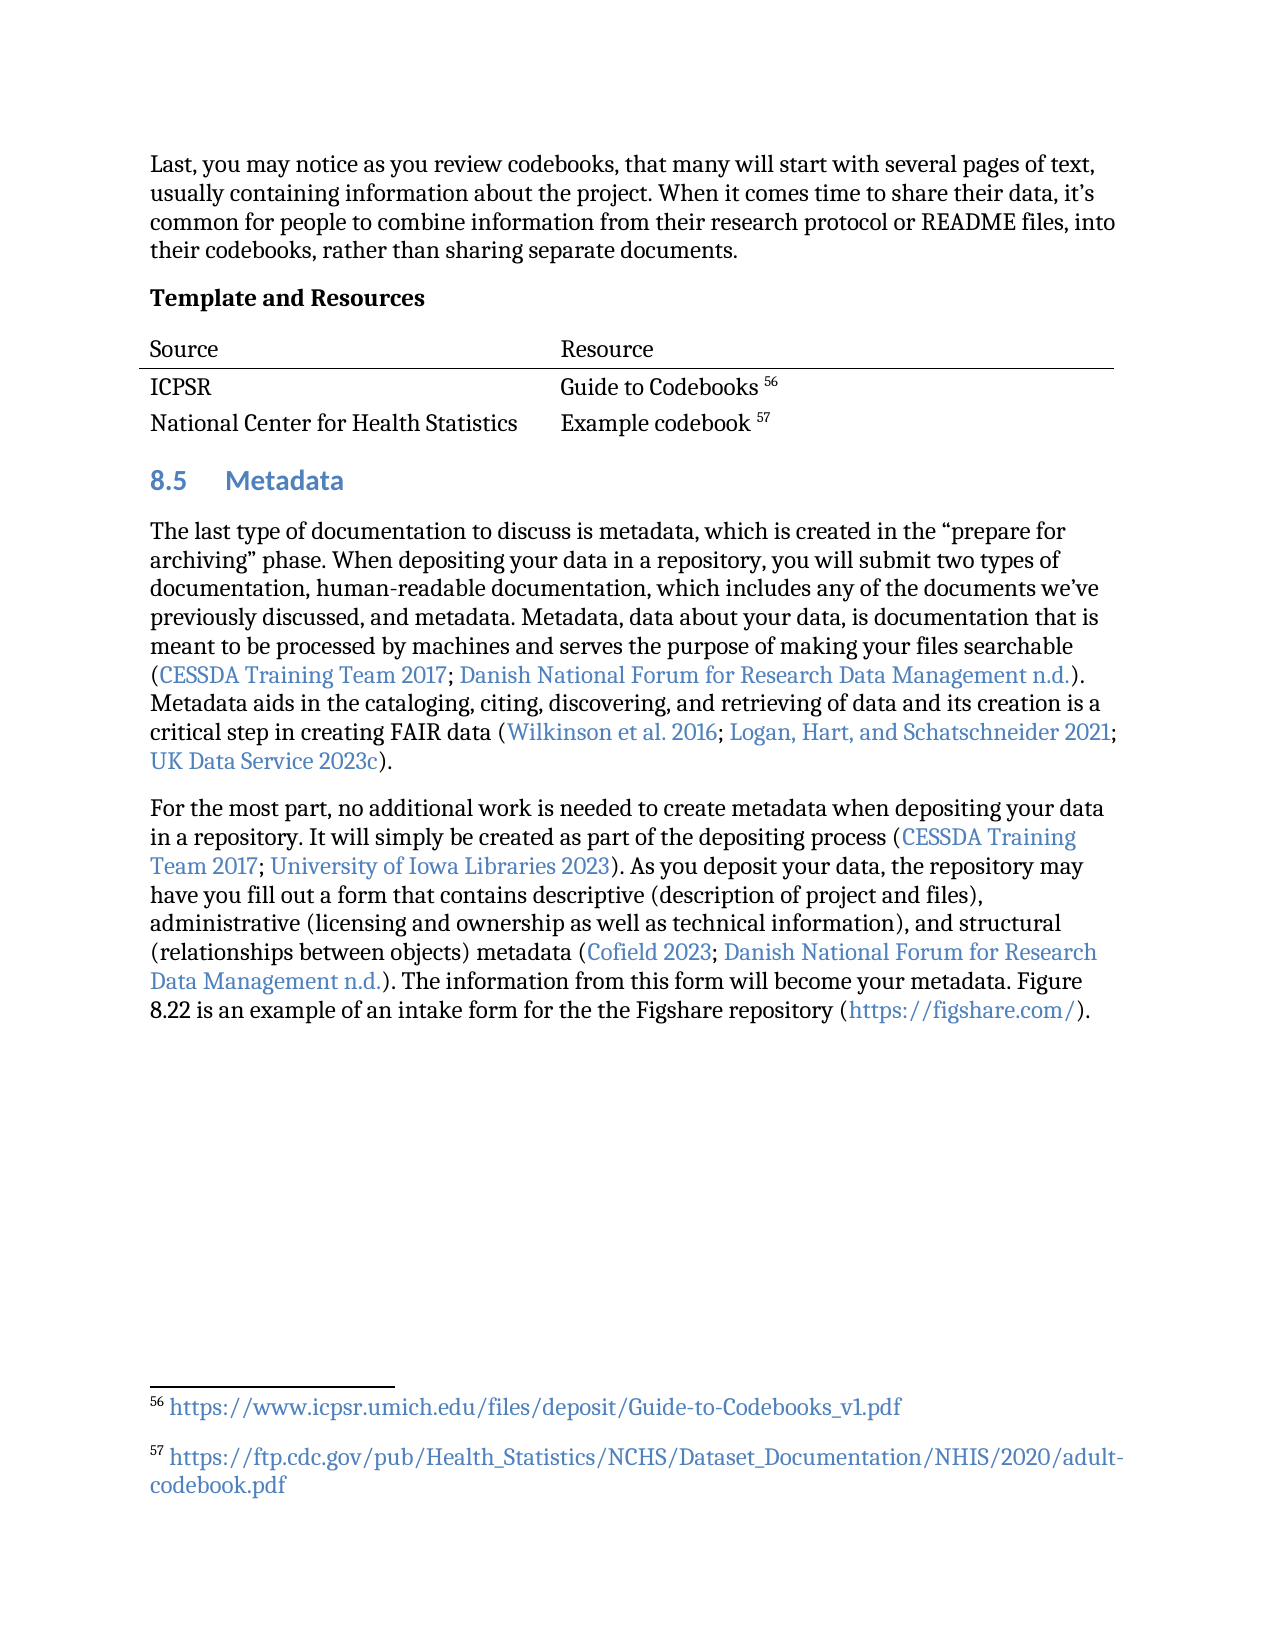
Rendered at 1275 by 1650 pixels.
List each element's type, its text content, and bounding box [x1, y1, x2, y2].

text Last, you may notice as you review codebooks, that many will start with several pages of text, usually containing information about the project. When it comes time to share their data, it’s common for people to combine information from their research protocol or README files, into their codebooks, rather than sharing separate documents. [150, 150, 1125, 265]
text Template and Resources [150, 284, 1125, 312]
table_cell National Center for Health Statistics [139, 405, 549, 442]
table_cell Example codebook [549, 405, 1114, 442]
subtitle 8.5 Metadata [150, 462, 1125, 498]
table_cell Guide to Codebooks [549, 369, 1114, 405]
table_header Source [139, 331, 549, 367]
text The last type of documentation to discuss is metadata, which is created in the “prepare for archiving” phase. When depositing your data in a repository, you will submit two types of documentation, human-readable documentation, which includes any of the documents we’ve previously discussed, and metadata. Metadata, data about your data, is documentation that is meant to be processed by machines and serves the purpose of making your files searchable (CESSDA Training Team 2017; Danish National Forum for Research Data Management n.d.). Metadata aids in the cataloging, citing, discovering, and retrieving of data and its creation is a critical step in creating FAIR data (Wilkinson et al. 2016; Logan, Hart, and Schatschneider 2021; UK Data Service 2023c). [150, 517, 1125, 776]
text For the most part, no additional work is needed to create metadata when depositing your data in a repository. It will simply be created as part of the depositing process (CESSDA Training Team 2017; University of Iowa Libraries 2023). As you deposit your data, the repository may have you fill out a form that contains descriptive (description of project and files), administrative (licensing and ownership as well as technical information), and structural (relationships between objects) metadata (Cofield 2023; Danish National Forum for Research Data Management n.d.). The information from this form will become your metadata. Figure 8.22 is an example of an intake form for the the Figshare repository (https://figshare.com/). [150, 794, 1125, 1024]
table_cell ICPSR [139, 369, 549, 405]
table_header Resource [549, 331, 1114, 367]
